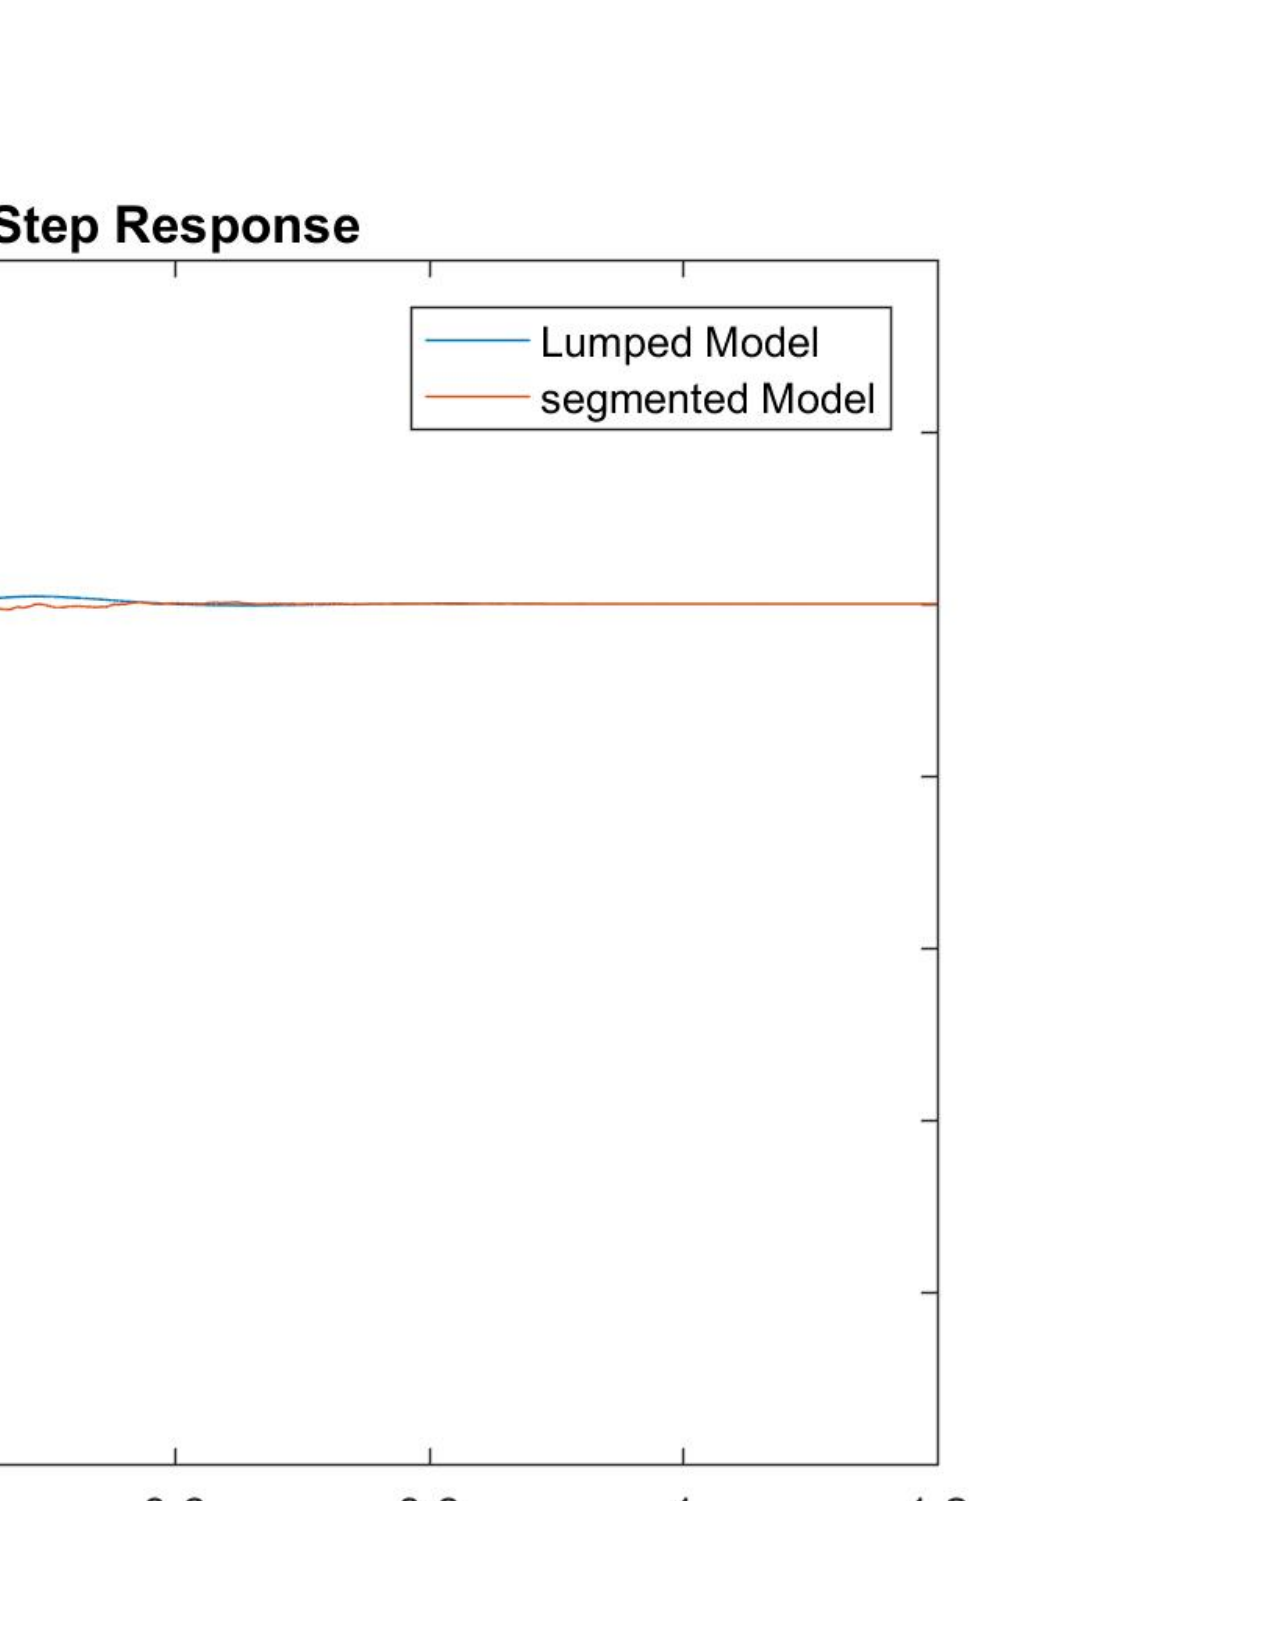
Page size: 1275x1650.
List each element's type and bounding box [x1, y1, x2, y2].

picture [0, 150, 1125, 1501]
